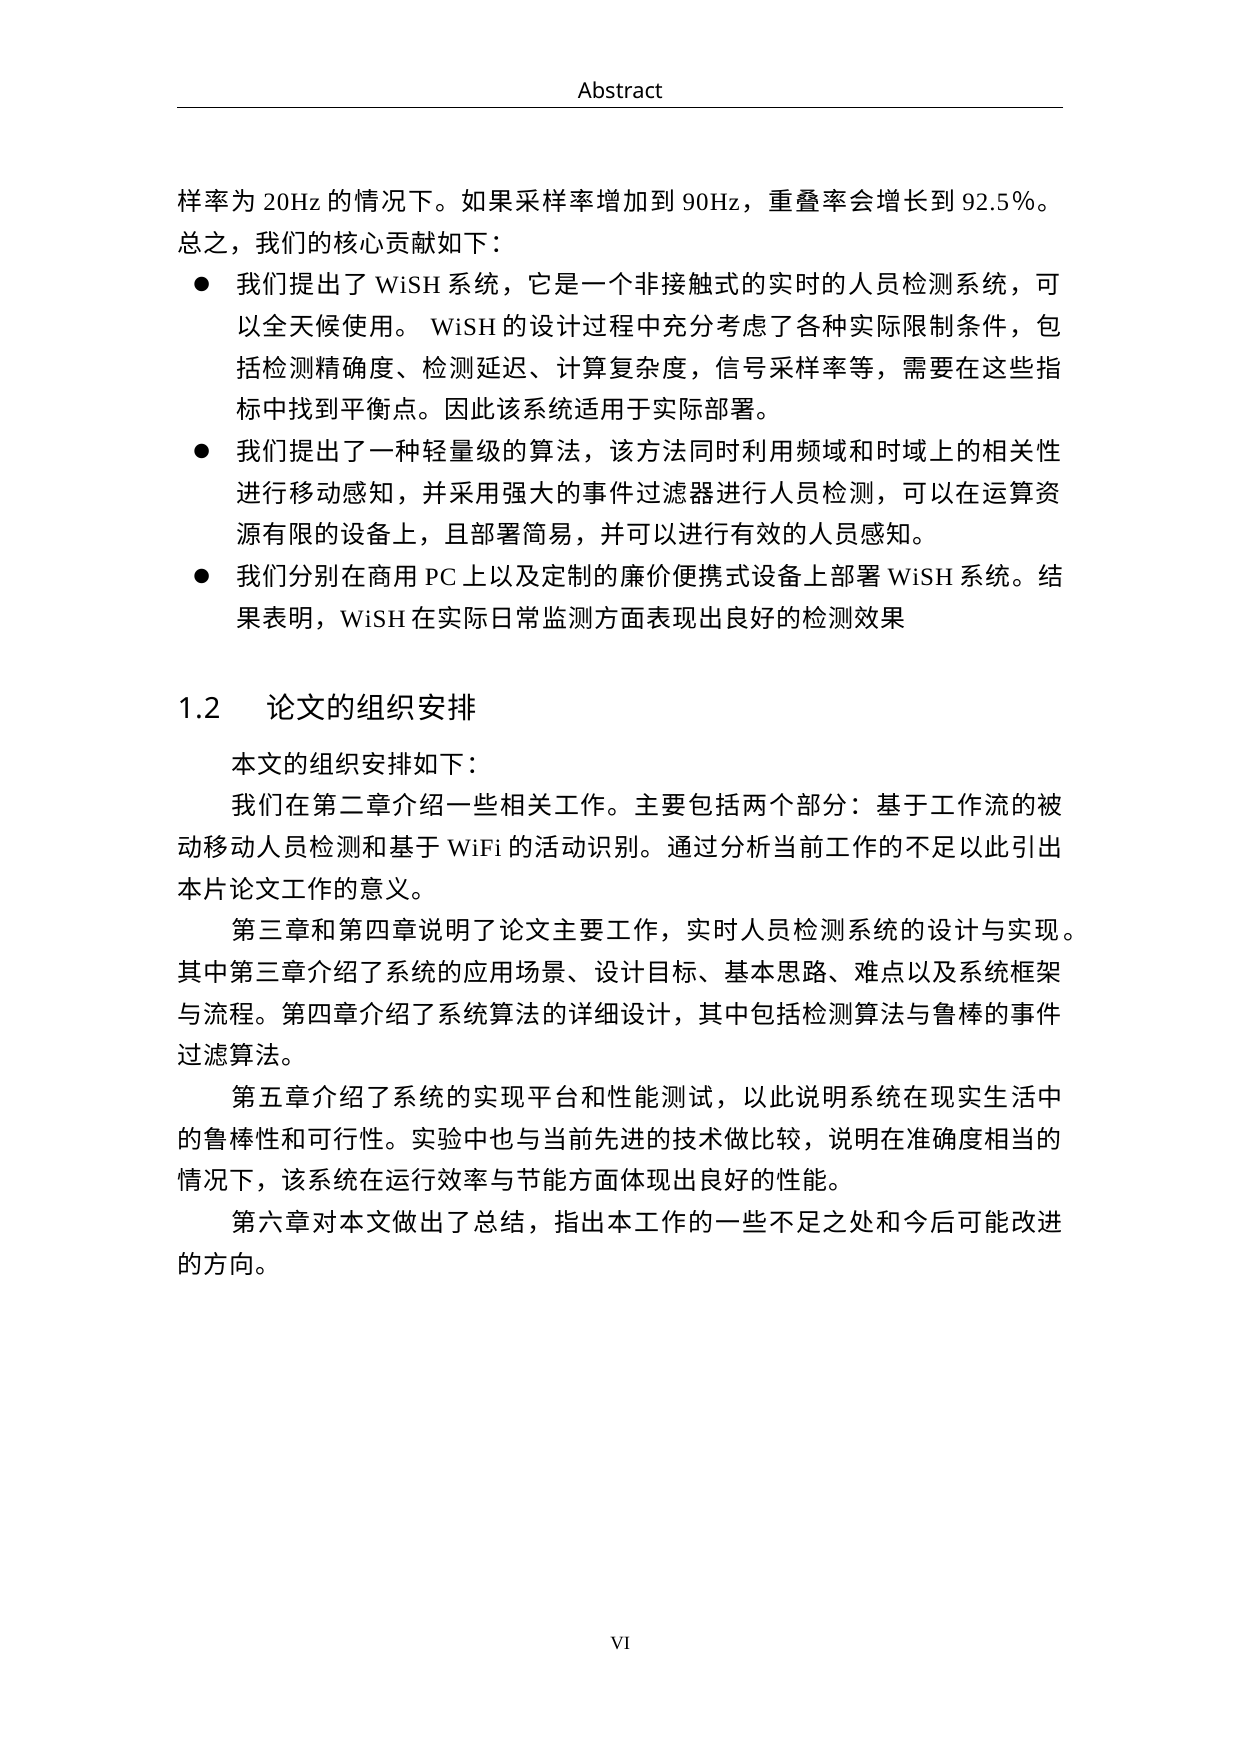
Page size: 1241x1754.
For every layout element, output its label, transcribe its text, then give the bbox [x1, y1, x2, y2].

text 第六章对本文做出了总结，指出本工作的一些不足之处和今后可能改进的方向。 [177, 1198, 1063, 1281]
text 我们在第二章介绍一些相关工作。主要包括两个部分：基于工作流的被动移动人员检测和基于WiFi的活动识别。通过分析当前工作的不足以此引出本片论文工作的意义。 [177, 781, 1063, 906]
list 我们提出了一种轻量级的算法，该方法同时利用频域和时域上的相关性进行移动感知，并采用强大的事件过滤器进行人员检测，可以在运算资源有限的设备上，且部署简易，并可以进行有效的人员感知。 [192, 427, 1063, 552]
list 我们分别在商用PC上以及定制的廉价便携式设备上部署WiSH系统。结果表明，WiSH在实际日常监测方面表现出良好的检测效果 [192, 552, 1063, 636]
list 我们提出了WiSH系统，它是一个非接触式的实时的人员检测系统，可以全天候使用。 WiSH的设计过程中充分考虑了各种实际限制条件，包括检测精确度、检测延迟、计算复杂度，信号采样率等，需要在这些指标中找到平衡点。因此该系统适用于实际部署。 [192, 261, 1063, 427]
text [177, 177, 1063, 261]
text 论文的组织安排 [177, 686, 1063, 727]
text 第五章介绍了系统的实现平台和性能测试，以此说明系统在现实生活中的鲁棒性和可行性。实验中也与当前先进的技术做比较，说明在准确度相当的情况下，该系统在运行效率与节能方面体现出良好的性能。 [177, 1073, 1063, 1198]
text 本文的组织安排如下： [177, 740, 1063, 781]
text 第三章和第四章说明了论文主要工作，实时人员检测系统的设计与实现。其中第三章介绍了系统的应用场景、设计目标、基本思路、难点以及系统框架与流程。第四章介绍了系统算法的详细设计，其中包括检测算法与鲁棒的事件过滤算法。 [177, 906, 1063, 1073]
